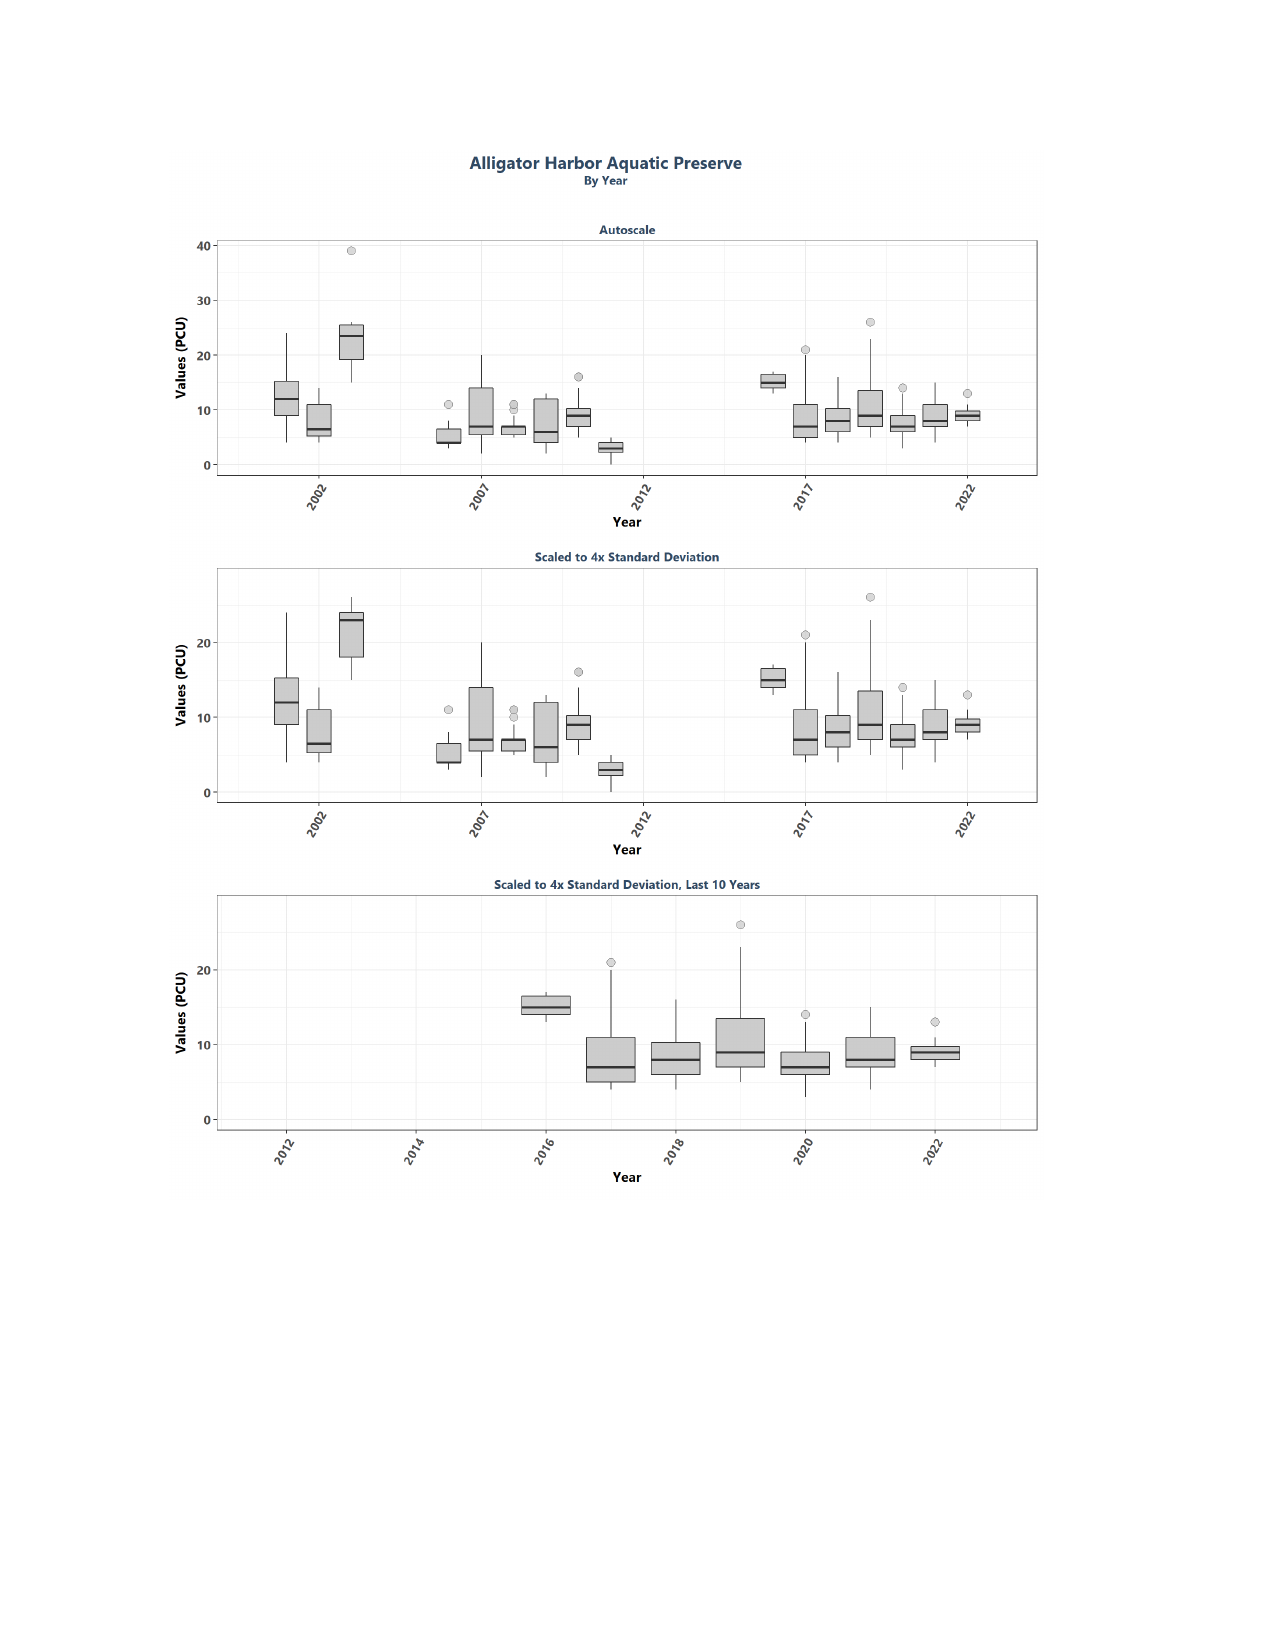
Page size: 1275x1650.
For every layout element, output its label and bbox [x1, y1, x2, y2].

picture [168, 150, 1044, 1200]
